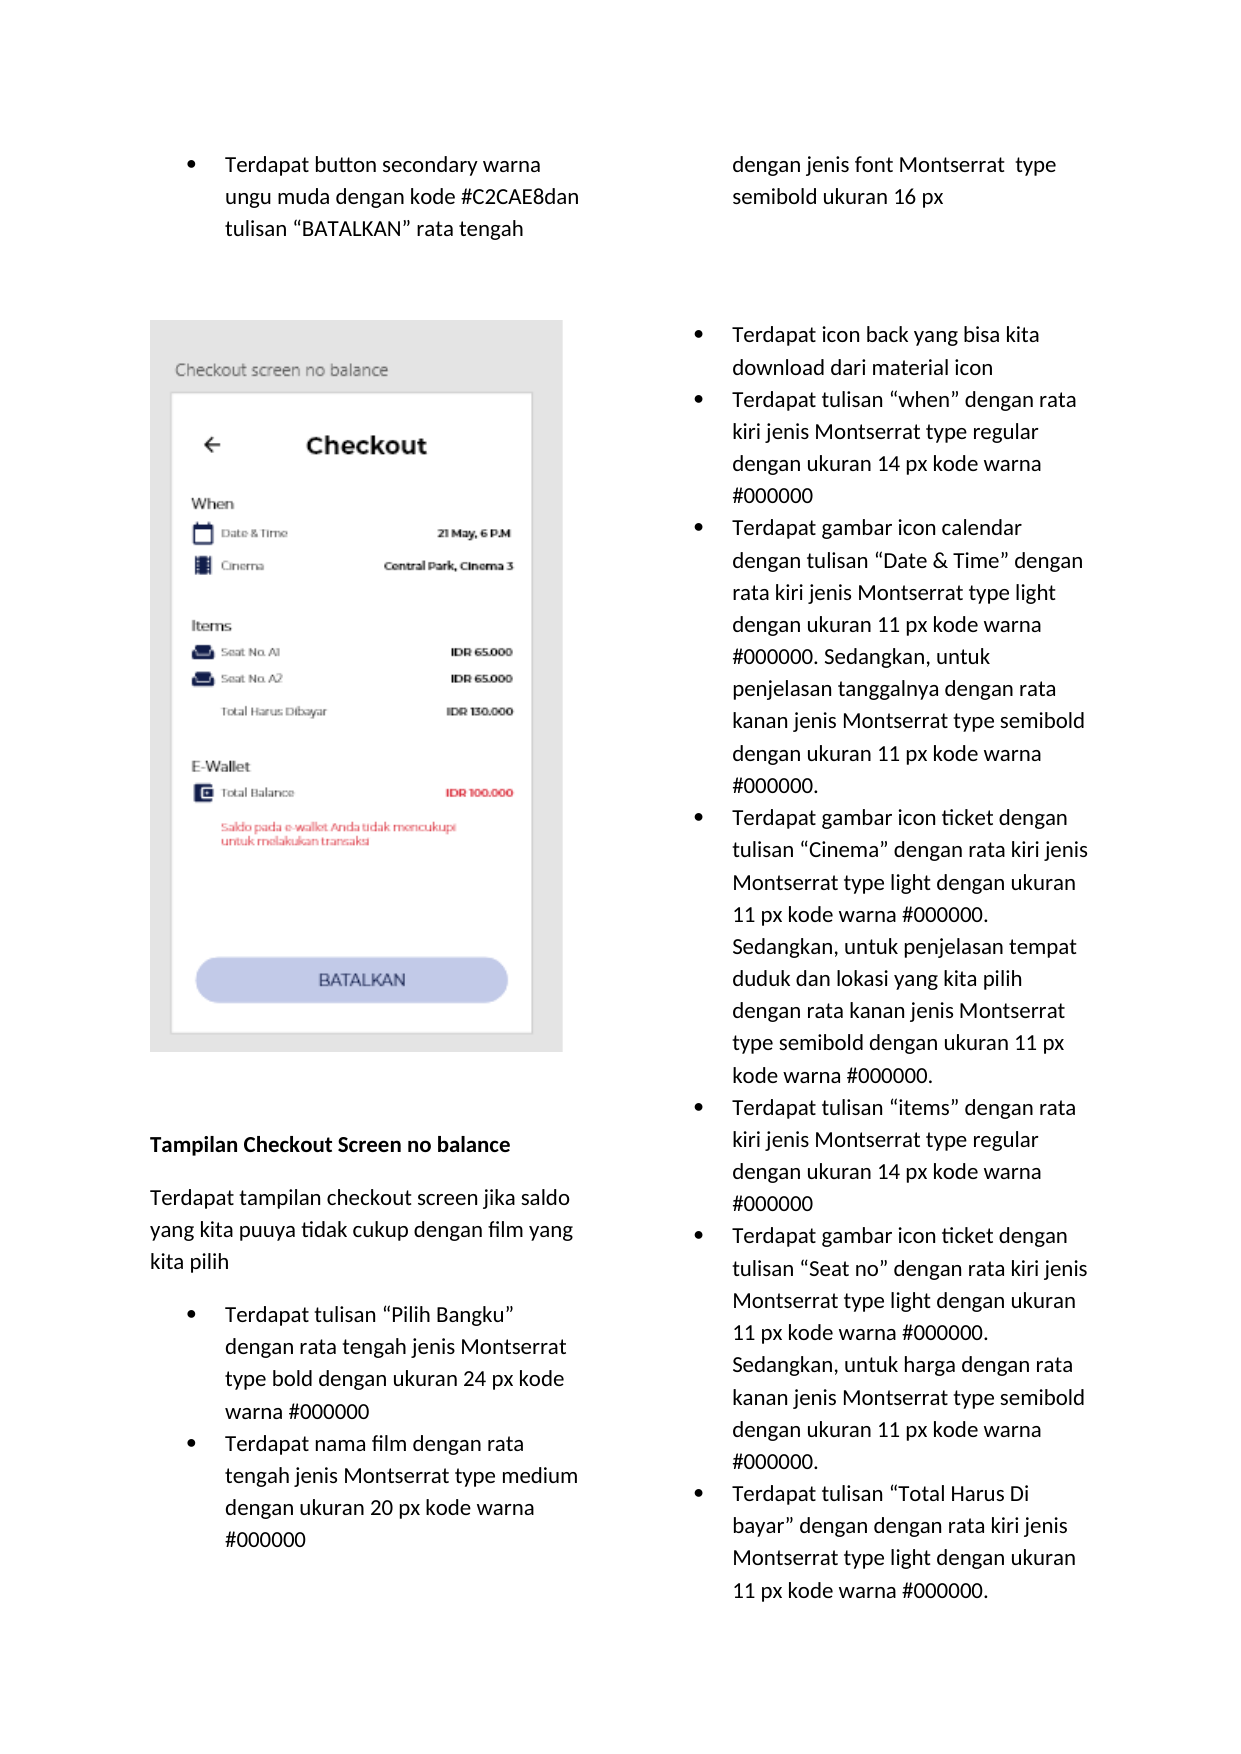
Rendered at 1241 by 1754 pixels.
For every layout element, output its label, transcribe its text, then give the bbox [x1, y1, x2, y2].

picture [150, 320, 563, 1052]
list Terdapat gambar icon calendar dengan tulisan “Date & Time” dengan rata kiri jenis Montserrat type light dengan ukuran 11 px kode warna #000000. Sedangkan, untuk penjelasan tanggalnya dengan rata kanan jenis Montserrat type semibold dengan ukuran 11 px kode warna #000000. [694, 513, 1090, 799]
list Terdapat button secondary warna ungu muda dengan kode #C2CAE8dan tulisan “BATALKAN” rata tengah dengan jenis font Montserrat type semibold ukuran 16 px [694, 150, 1090, 210]
list Terdapat nama film dengan rata tengah jenis Montserrat type medium dengan ukuran 20 px kode warna #000000 [187, 1429, 583, 1553]
list Terdapat gambar icon ticket dengan tulisan “Cinema” dengan rata kiri jenis Montserrat type light dengan ukuran 11 px kode warna #000000. Sedangkan, untuk penjelasan tempat duduk dan lokasi yang kita pilih dengan rata kanan jenis Montserrat type semibold dengan ukuran 11 px kode warna #000000. [694, 803, 1090, 1089]
list Terdapat tulisan “Pilih Bangku” dengan rata tengah jenis Montserrat type bold dengan ukuran 24 px kode warna #000000 [187, 1300, 583, 1425]
list Terdapat tulisan “items” dengan rata kiri jenis Montserrat type regular dengan ukuran 14 px kode warna #000000 [694, 1093, 1090, 1217]
list Terdapat icon back yang bisa kita download dari material icon [694, 320, 1090, 381]
text Tampilan Checkout Screen no balance [150, 1130, 583, 1158]
list Terdapat button secondary warna ungu muda dengan kode #C2CAE8dan tulisan “BATALKAN” rata tengah dengan jenis font Montserrat type semibold ukuran 16 px [187, 150, 583, 242]
text Terdapat tampilan checkout screen jika saldo yang kita puuya tidak cukup dengan film yang kita pilih [150, 1183, 583, 1275]
list Terdapat gambar icon ticket dengan tulisan “Seat no” dengan rata kiri jenis Montserrat type light dengan ukuran 11 px kode warna #000000. Sedangkan, untuk harga dengan rata kanan jenis Montserrat type semibold dengan ukuran 11 px kode warna #000000. [694, 1222, 1090, 1475]
list Terdapat tulisan “when” dengan rata kiri jenis Montserrat type regular dengan ukuran 14 px kode warna #000000 [694, 385, 1090, 509]
